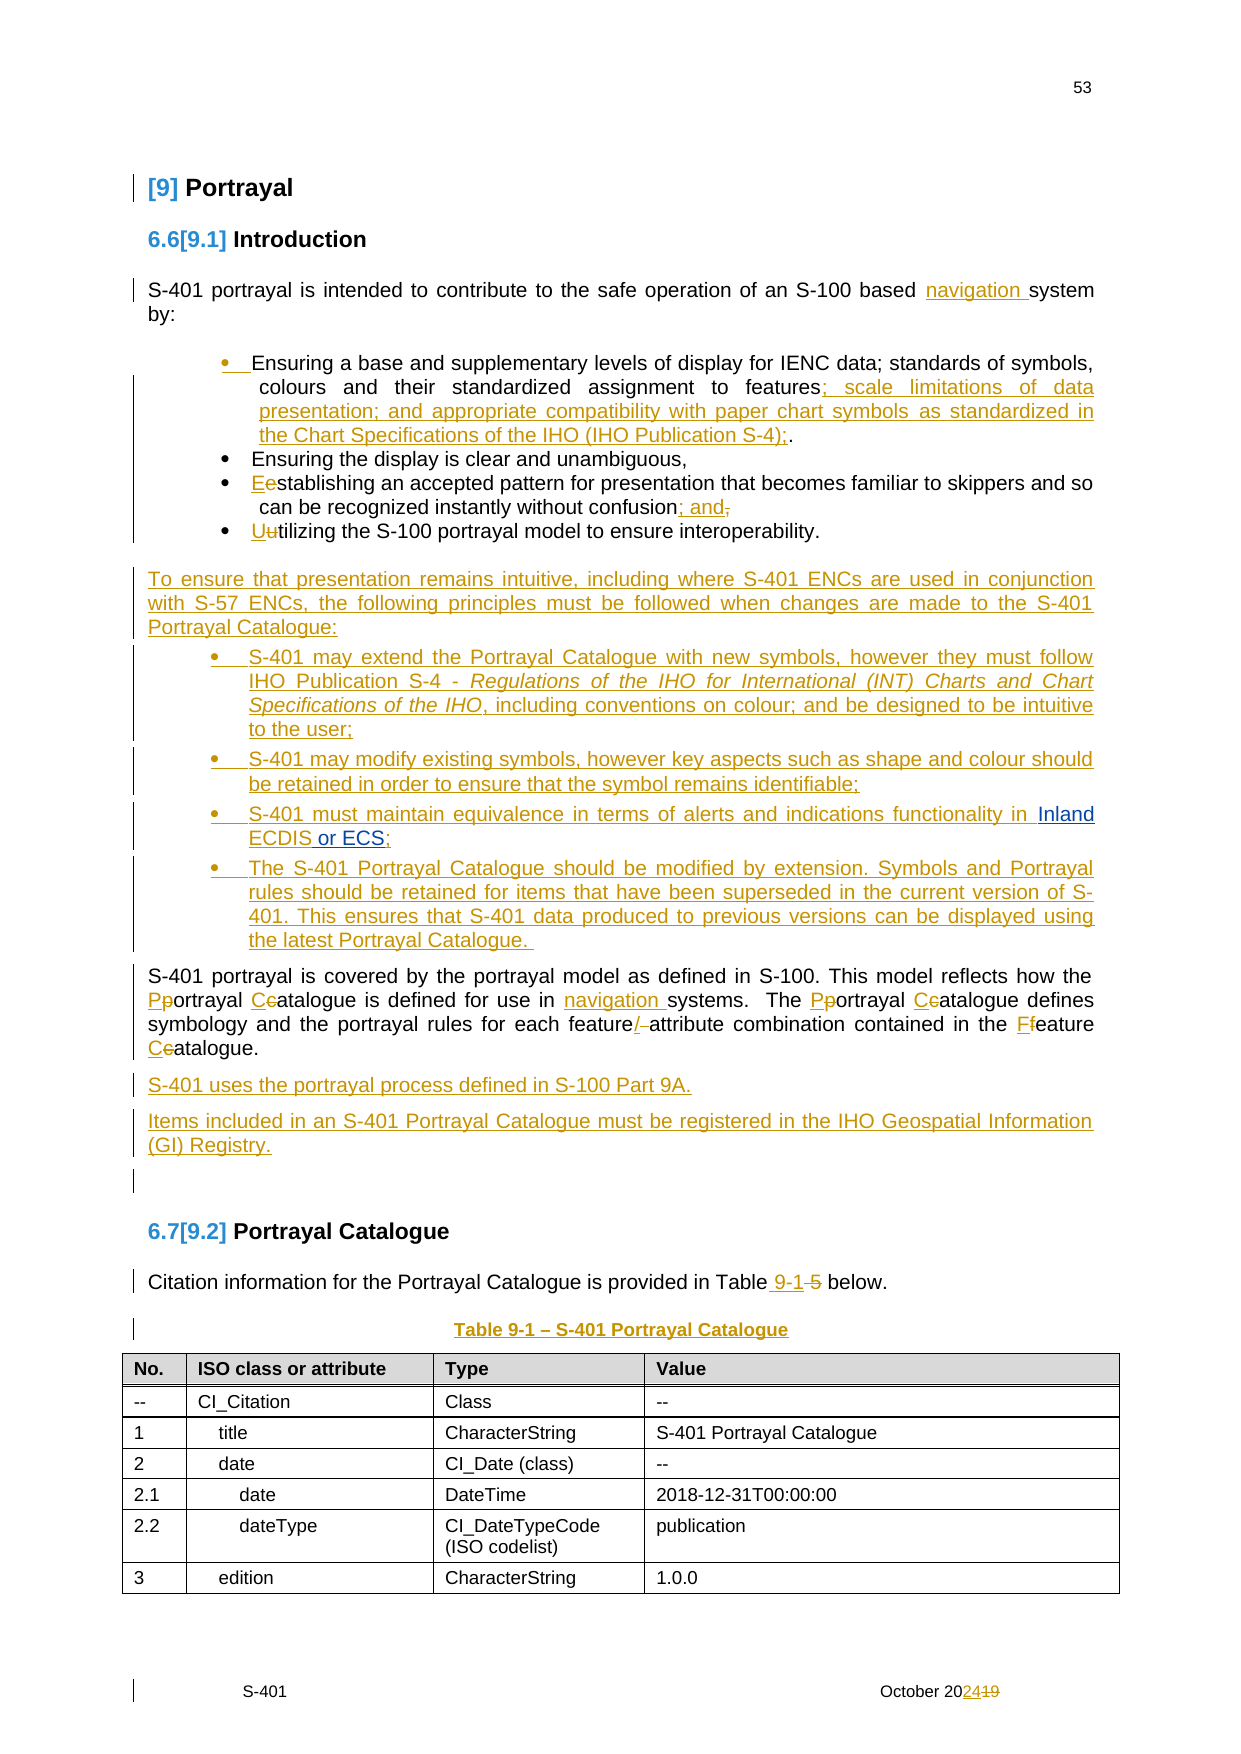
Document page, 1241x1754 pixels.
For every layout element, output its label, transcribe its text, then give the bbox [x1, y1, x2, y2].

table_cell CI_Citation [187, 1387, 433, 1416]
table_cell publication [645, 1510, 1119, 1562]
table_cell Class [434, 1387, 644, 1416]
table_cell CharacterString [434, 1418, 644, 1447]
subtitle Portrayal [148, 174, 1094, 202]
table_cell title [187, 1418, 433, 1447]
table_cell 2018-12-31T00:00:00 [645, 1479, 1119, 1509]
table_cell -- [645, 1449, 1119, 1478]
text S-401 portrayal is intended to contribute to the safe operation of an S-100 based system by: [148, 278, 1094, 326]
table_cell dateType [187, 1510, 433, 1562]
table_header ISO class or attribute [187, 1354, 433, 1383]
table_cell 2 [123, 1449, 186, 1478]
table_cell 2.1 [123, 1479, 186, 1509]
table_cell -- [645, 1387, 1119, 1416]
table_cell 1 [123, 1418, 186, 1447]
table_cell -- [123, 1387, 186, 1416]
table_header Type [434, 1354, 644, 1383]
subtitle Portrayal Catalogue [148, 1218, 1094, 1244]
list stablishing an accepted pattern for presentation that becomes familiar to skippers and so can be recognized instantly without confusion [221, 471, 1094, 519]
table_cell S-401 Portrayal Catalogue [645, 1418, 1119, 1447]
list Ensuring a base and supplementary levels of display for IENC data; standards of symbols, colours and their standardized assignment to features. [221, 351, 1094, 447]
list tilizing the S-100 portrayal model to ensure interoperability. [221, 519, 1094, 543]
table_cell 2.2 [123, 1510, 186, 1562]
text Citation information for the Portrayal Catalogue is provided in Table below. [148, 1269, 1094, 1293]
table_cell DateTime [434, 1479, 644, 1509]
table_cell edition [187, 1563, 433, 1593]
table_cell CI_DateTypeCode (ISO codelist) [434, 1510, 644, 1562]
table_cell date [187, 1449, 433, 1478]
table_cell CI_Date (class) [434, 1449, 644, 1478]
table_cell 1.0.0 [645, 1563, 1119, 1593]
subtitle Introduction [148, 227, 1094, 253]
text S-401 portrayal is covered by the portrayal model as defined in S-100. This model reflects how the ortrayal atalogue is defined for use in systems. The ortrayal atalogue defines symbology and the portrayal rules for each featureattribute combination contained in the eature atalogue. [148, 964, 1094, 1060]
table_cell CharacterString [434, 1563, 644, 1593]
table_cell date [187, 1479, 433, 1509]
table_header Value [645, 1354, 1119, 1383]
table_cell 3 [123, 1563, 186, 1593]
table_header No. [123, 1354, 186, 1383]
list Ensuring the display is clear and unambiguous, [221, 447, 1094, 471]
